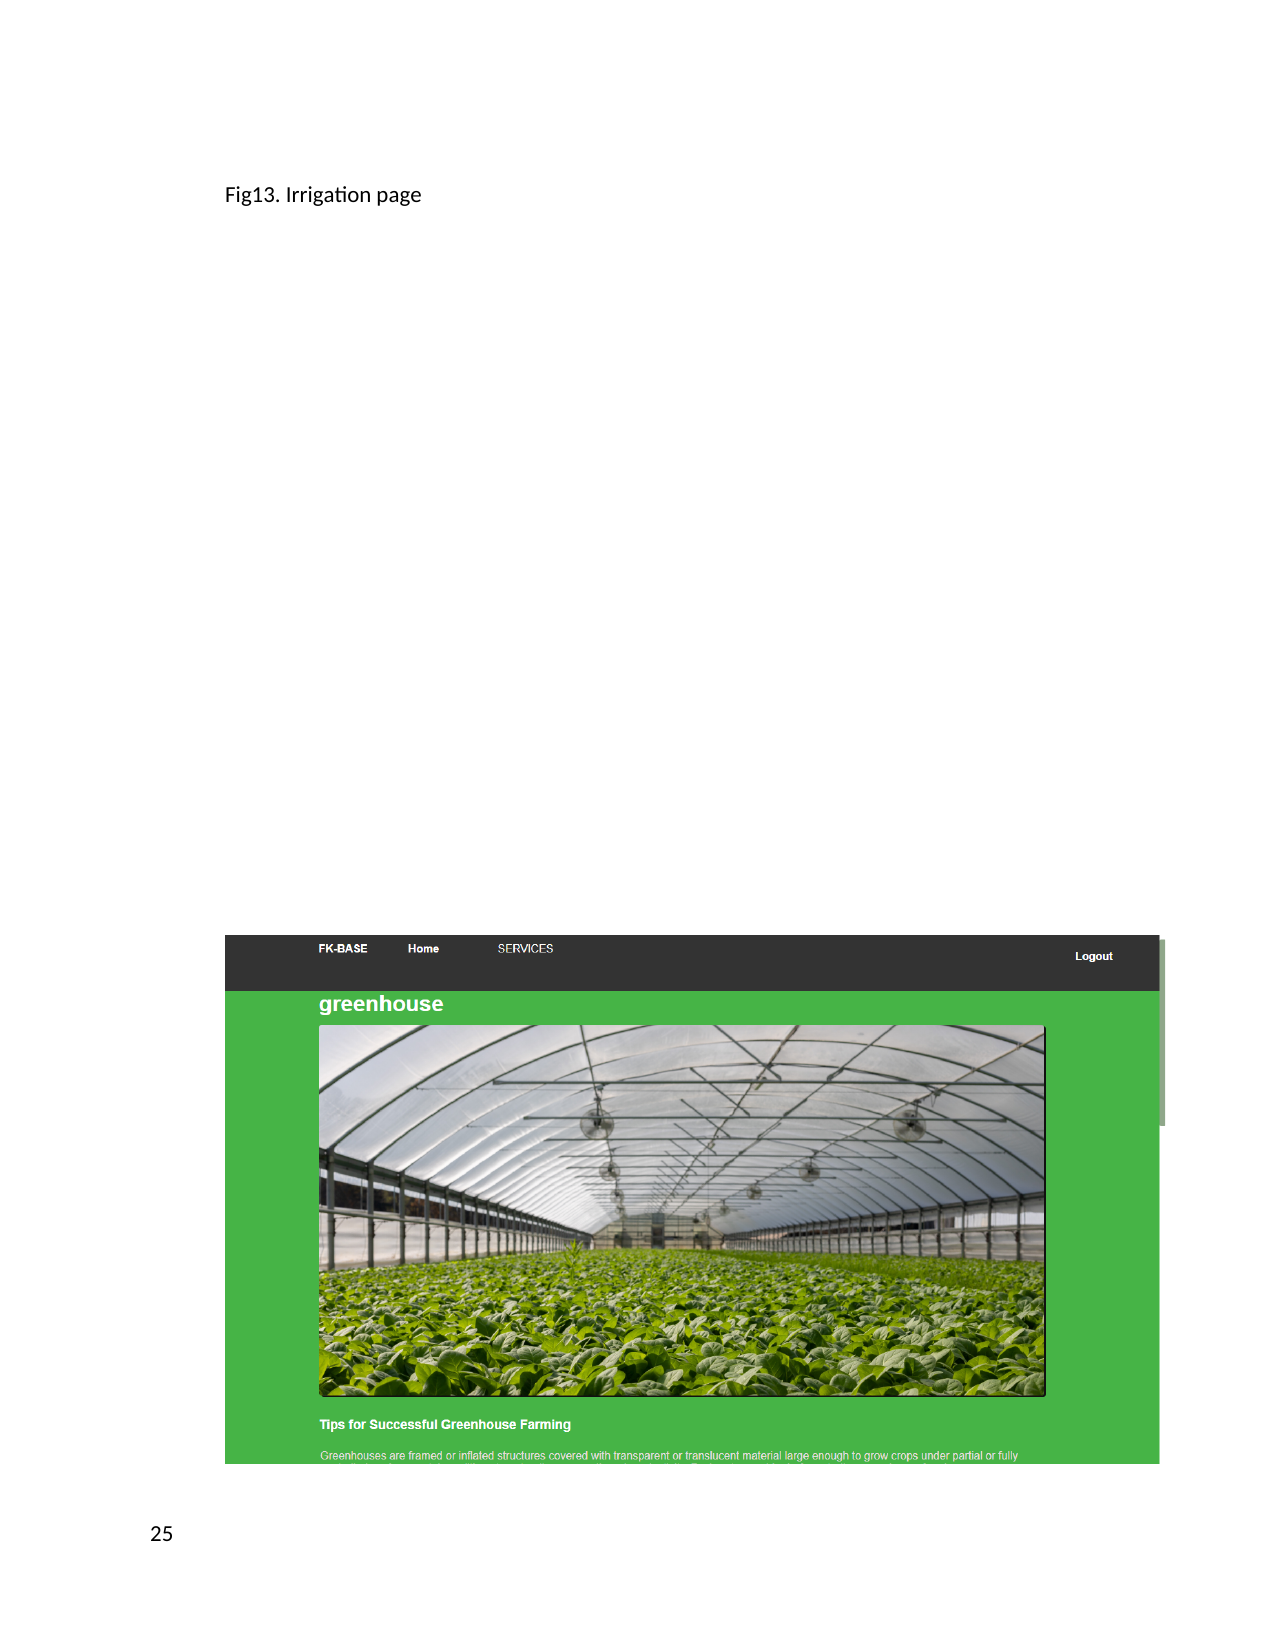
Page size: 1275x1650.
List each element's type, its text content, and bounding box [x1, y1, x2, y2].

list Fig13. Irrigation page [225, 180, 1125, 208]
picture [225, 935, 1166, 1464]
